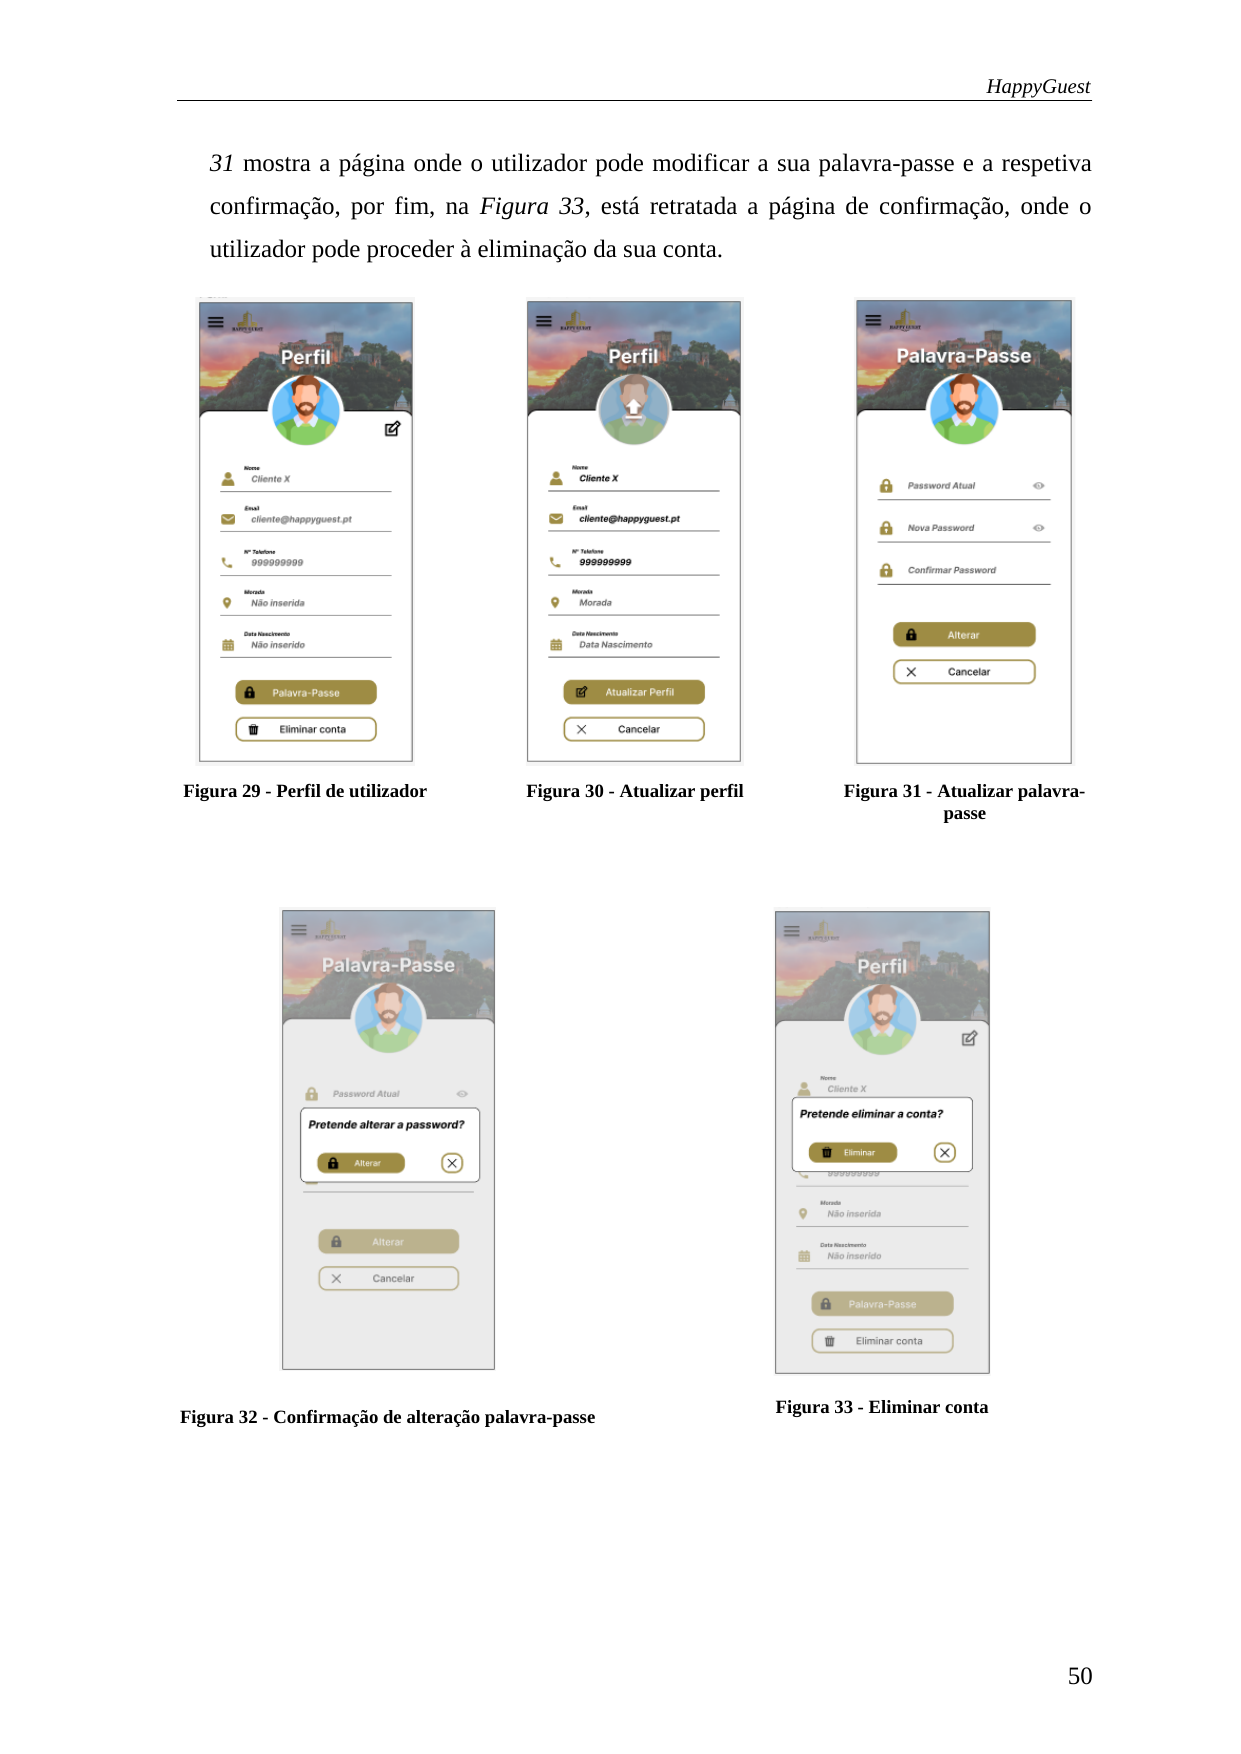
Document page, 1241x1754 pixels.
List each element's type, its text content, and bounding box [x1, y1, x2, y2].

picture [525, 297, 744, 766]
text Figura 33 - Eliminar conta [672, 1396, 1092, 1418]
text Figura 32 - Confirmação de alteração palavra-passe [177, 1406, 598, 1427]
picture [853, 297, 1076, 766]
picture [195, 297, 415, 766]
text Figura 30 - Atualizar perfil [507, 780, 763, 802]
text Figura 29 - Perfil de utilizador [177, 780, 433, 802]
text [209, 148, 1092, 263]
picture [279, 907, 496, 1371]
text Figura 31 - Atualizar palavra-passe [837, 780, 1092, 823]
picture [773, 907, 991, 1376]
